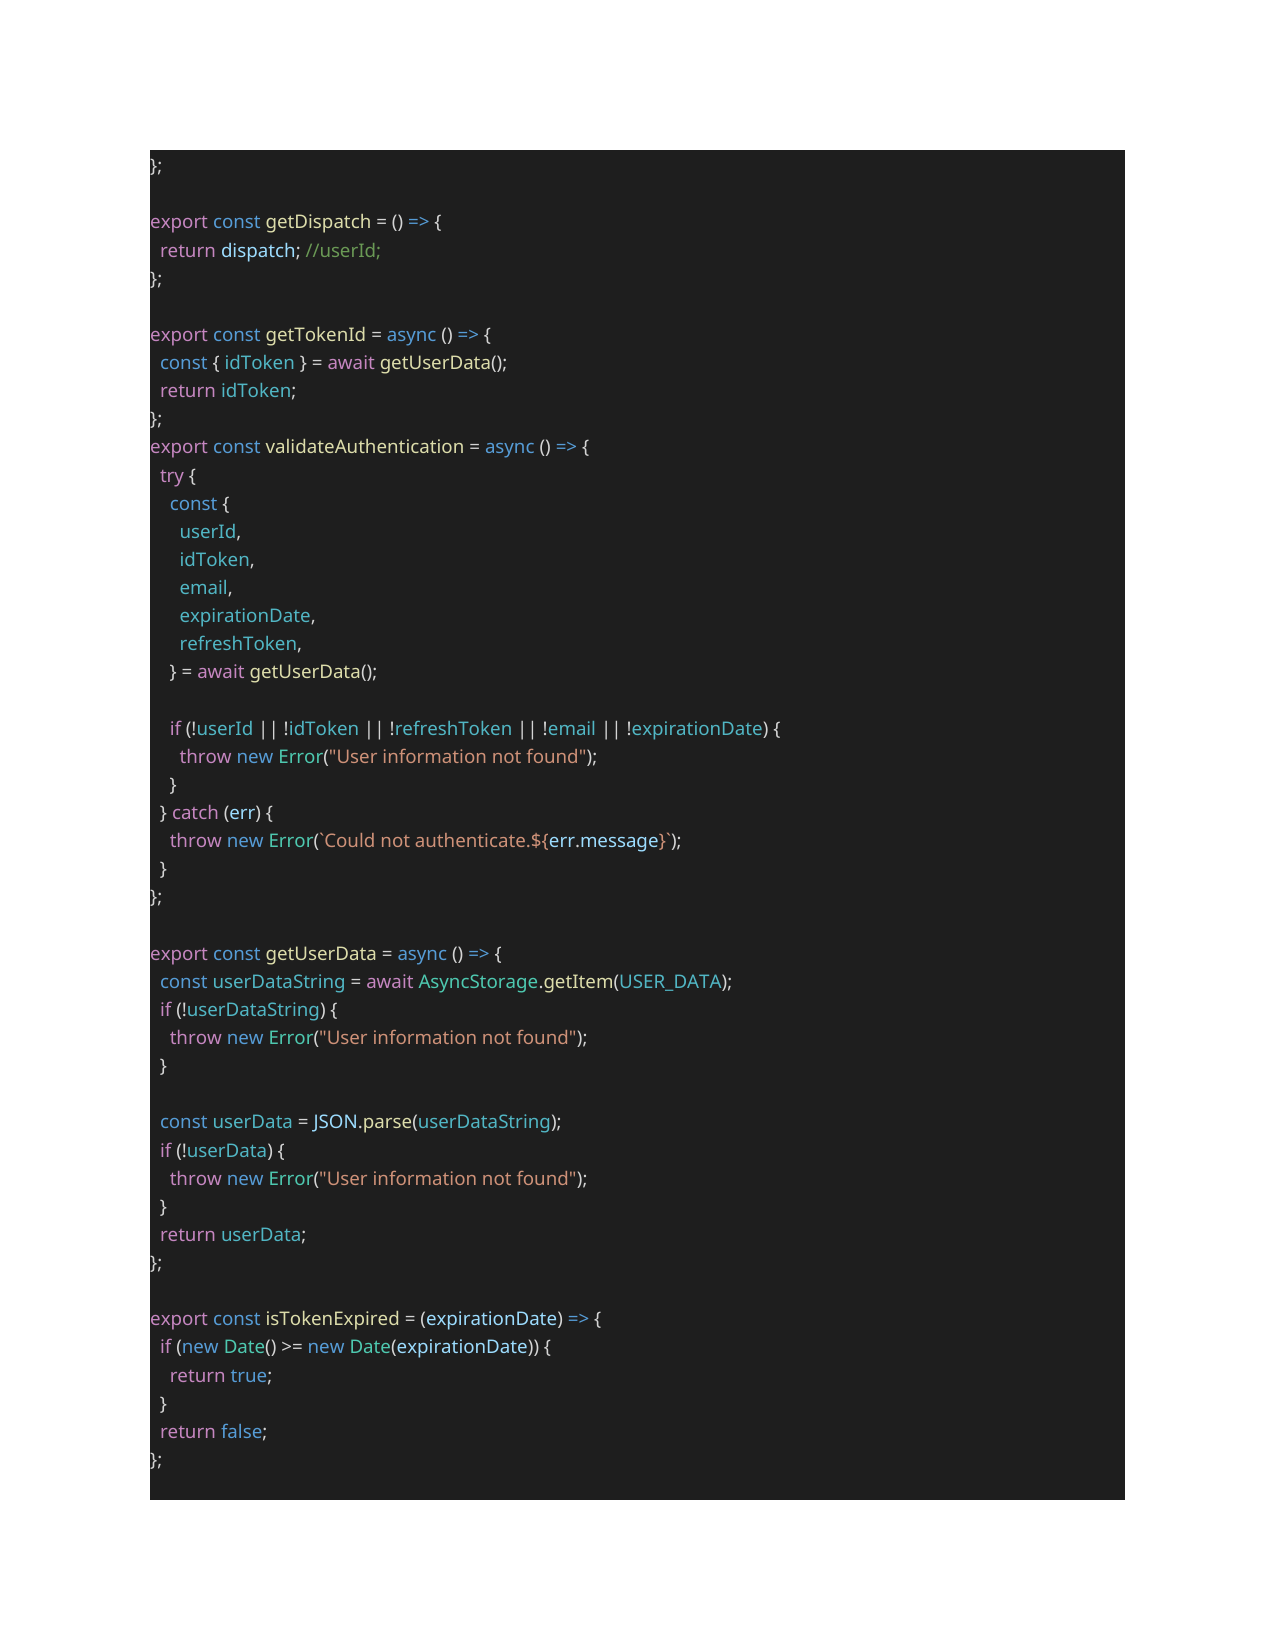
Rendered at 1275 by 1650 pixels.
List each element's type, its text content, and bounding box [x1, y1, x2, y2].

text } = await getUserData(); [150, 656, 1125, 684]
text return idToken; [150, 375, 1125, 403]
text } [150, 1050, 1125, 1078]
text } [150, 1191, 1125, 1219]
text throw new Error("User information not found"); [150, 741, 1125, 769]
text throw new Error(`Could not authenticate.${err.message}`); [150, 825, 1125, 853]
text idToken, [150, 544, 1125, 572]
text const userDataString = await AsyncStorage.getItem(USER_DATA); [150, 966, 1125, 994]
text } [150, 1387, 1125, 1416]
text expirationDate, [150, 600, 1125, 628]
text export const isTokenExpired = (expirationDate) => { [150, 1303, 1125, 1331]
text } catch (err) { [150, 797, 1125, 825]
text const { idToken } = await getUserData(); [150, 347, 1125, 375]
text userId, [150, 516, 1125, 544]
text return false; [150, 1416, 1125, 1444]
text }; [150, 1247, 1125, 1275]
text export const getDispatch = () => { [150, 206, 1125, 234]
text }; [150, 881, 1125, 909]
text export const validateAuthentication = async () => { [150, 431, 1125, 459]
text } [150, 769, 1125, 797]
text } [150, 853, 1125, 881]
text if (!userId || !idToken || !refreshToken || !email || !expirationDate) { [150, 712, 1125, 741]
text }; [150, 403, 1125, 431]
text if (new Date() >= new Date(expirationDate)) { [150, 1331, 1125, 1359]
text try { [150, 459, 1125, 487]
text if (!userDataString) { [150, 994, 1125, 1022]
text }; [150, 1444, 1125, 1472]
text }; [150, 150, 1125, 178]
text const { [150, 487, 1125, 516]
text throw new Error("User information not found"); [150, 1162, 1125, 1191]
text throw new Error("User information not found"); [150, 1022, 1125, 1050]
text if (!userData) { [150, 1134, 1125, 1162]
text refreshToken, [150, 628, 1125, 656]
text const userData = JSON.parse(userDataString); [150, 1106, 1125, 1134]
text email, [150, 572, 1125, 600]
text }; [150, 262, 1125, 291]
text export const getTokenId = async () => { [150, 319, 1125, 347]
text export const getUserData = async () => { [150, 937, 1125, 966]
text return dispatch; //userId; [150, 234, 1125, 262]
text return userData; [150, 1219, 1125, 1247]
text return true; [150, 1359, 1125, 1387]
